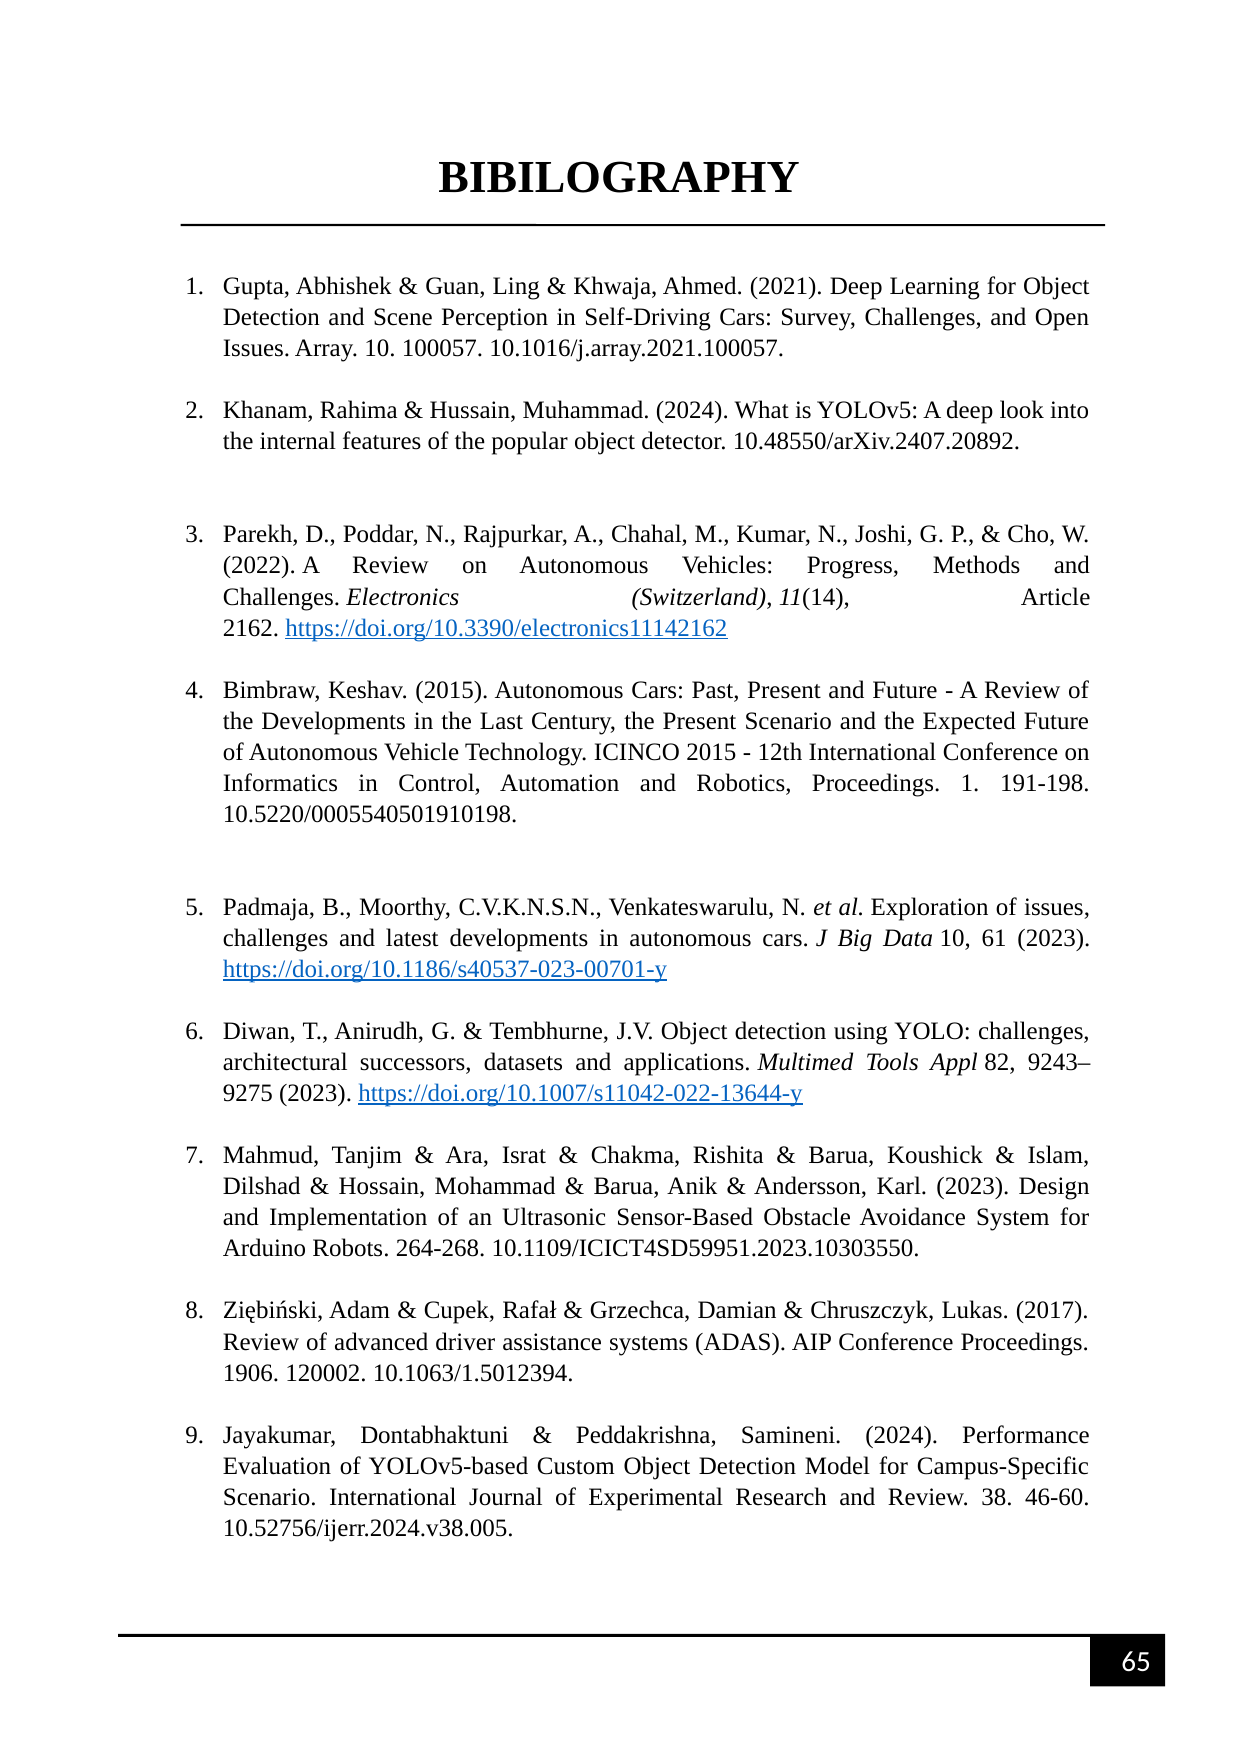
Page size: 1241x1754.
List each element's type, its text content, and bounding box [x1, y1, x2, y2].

list Padmaja, B., Moorthy, C.V.K.N.S.N., Venkateswarulu, N. et al. Exploration of issues, challenges and latest developments in autonomous cars. J Big Data 10, 61 (2023). https://doi.org/10.1186/s40537-023-00701-y [185, 892, 1090, 983]
list Parekh, D., Poddar, N., Rajpurkar, A., Chahal, M., Kumar, N., Joshi, G. P., & Cho, W. (2022). A Review on Autonomous Vehicles: Progress, Methods and Challenges. Electronics (Switzerland), 11(14), Article 2162. https://doi.org/10.3390/electronics11142162 [185, 519, 1090, 641]
list Jayakumar, Dontabhaktuni & Peddakrishna, Samineni. (2024). Performance Evaluation of YOLOv5-based Custom Object Detection Model for Campus-Specific Scenario. International Journal of Experimental Research and Review. 38. 46-60. 10.52756/ijerr.2024.v38.005. [185, 1420, 1090, 1542]
list Mahmud, Tanjim & Ara, Israt & Chakma, Rishita & Barua, Koushick & Islam, Dilshad & Hossain, Mohammad & Barua, Anik & Andersson, Karl. (2023). Design and Implementation of an Ultrasonic Sensor-Based Obstacle Avoidance System for Arduino Robots. 264-268. 10.1109/ICICT4SD59951.2023.10303550. [185, 1140, 1090, 1262]
list Khanam, Rahima & Hussain, Muhammad. (2024). What is YOLOv5: A deep look into the internal features of the popular object detector. 10.48550/arXiv.2407.20892. [185, 395, 1090, 455]
list Gupta, Abhishek & Guan, Ling & Khwaja, Ahmed. (2021). Deep Learning for Object Detection and Scene Perception in Self-Driving Cars: Survey, Challenges, and Open Issues. Array. 10. 100057. 10.1016/j.array.2021.100057. [185, 271, 1090, 362]
list Diwan, T., Anirudh, G. & Tembhurne, J.V. Object detection using YOLO: challenges, architectural successors, datasets and applications. Multimed Tools Appl 82, 9243–9275 (2023). https://doi.org/10.1007/s11042-022-13644-y [185, 1016, 1090, 1107]
text BIBILOGRAPHY [148, 150, 1090, 203]
list Ziębiński, Adam & Cupek, Rafał & Grzechca, Damian & Chruszczyk, Lukas. (2017). Review of advanced driver assistance systems (ADAS). AIP Conference Proceedings. 1906. 120002. 10.1063/1.5012394. [185, 1296, 1090, 1386]
list Bimbraw, Keshav. (2015). Autonomous Cars: Past, Present and Future - A Review of the Developments in the Last Century, the Present Scenario and the Expected Future of Autonomous Vehicle Technology. ICINCO 2015 - 12th International Conference on Informatics in Control, Automation and Robotics, Proceedings. 1. 191-198. 10.5220/0005540501910198. [185, 675, 1090, 828]
